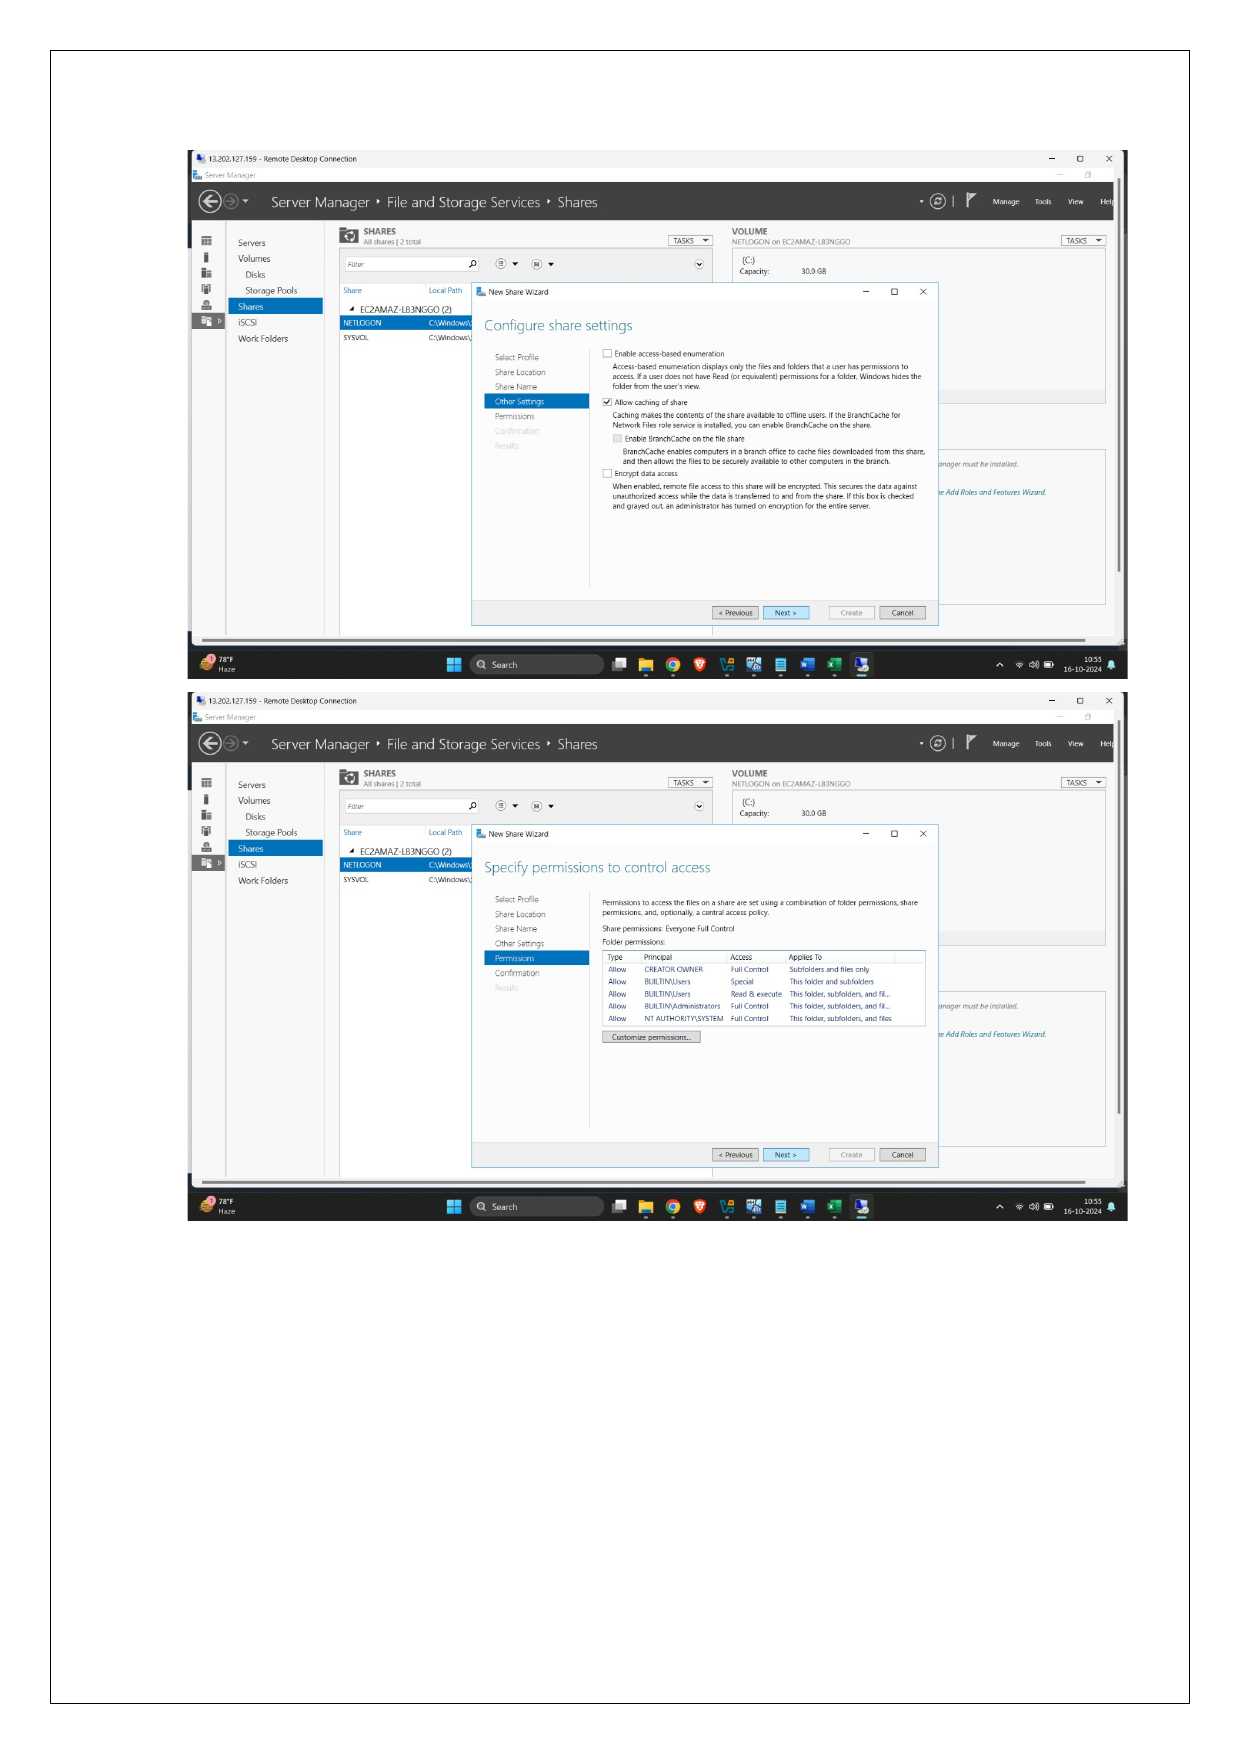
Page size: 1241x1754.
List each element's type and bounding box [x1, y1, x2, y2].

picture [187, 692, 1128, 1221]
picture [187, 150, 1128, 679]
